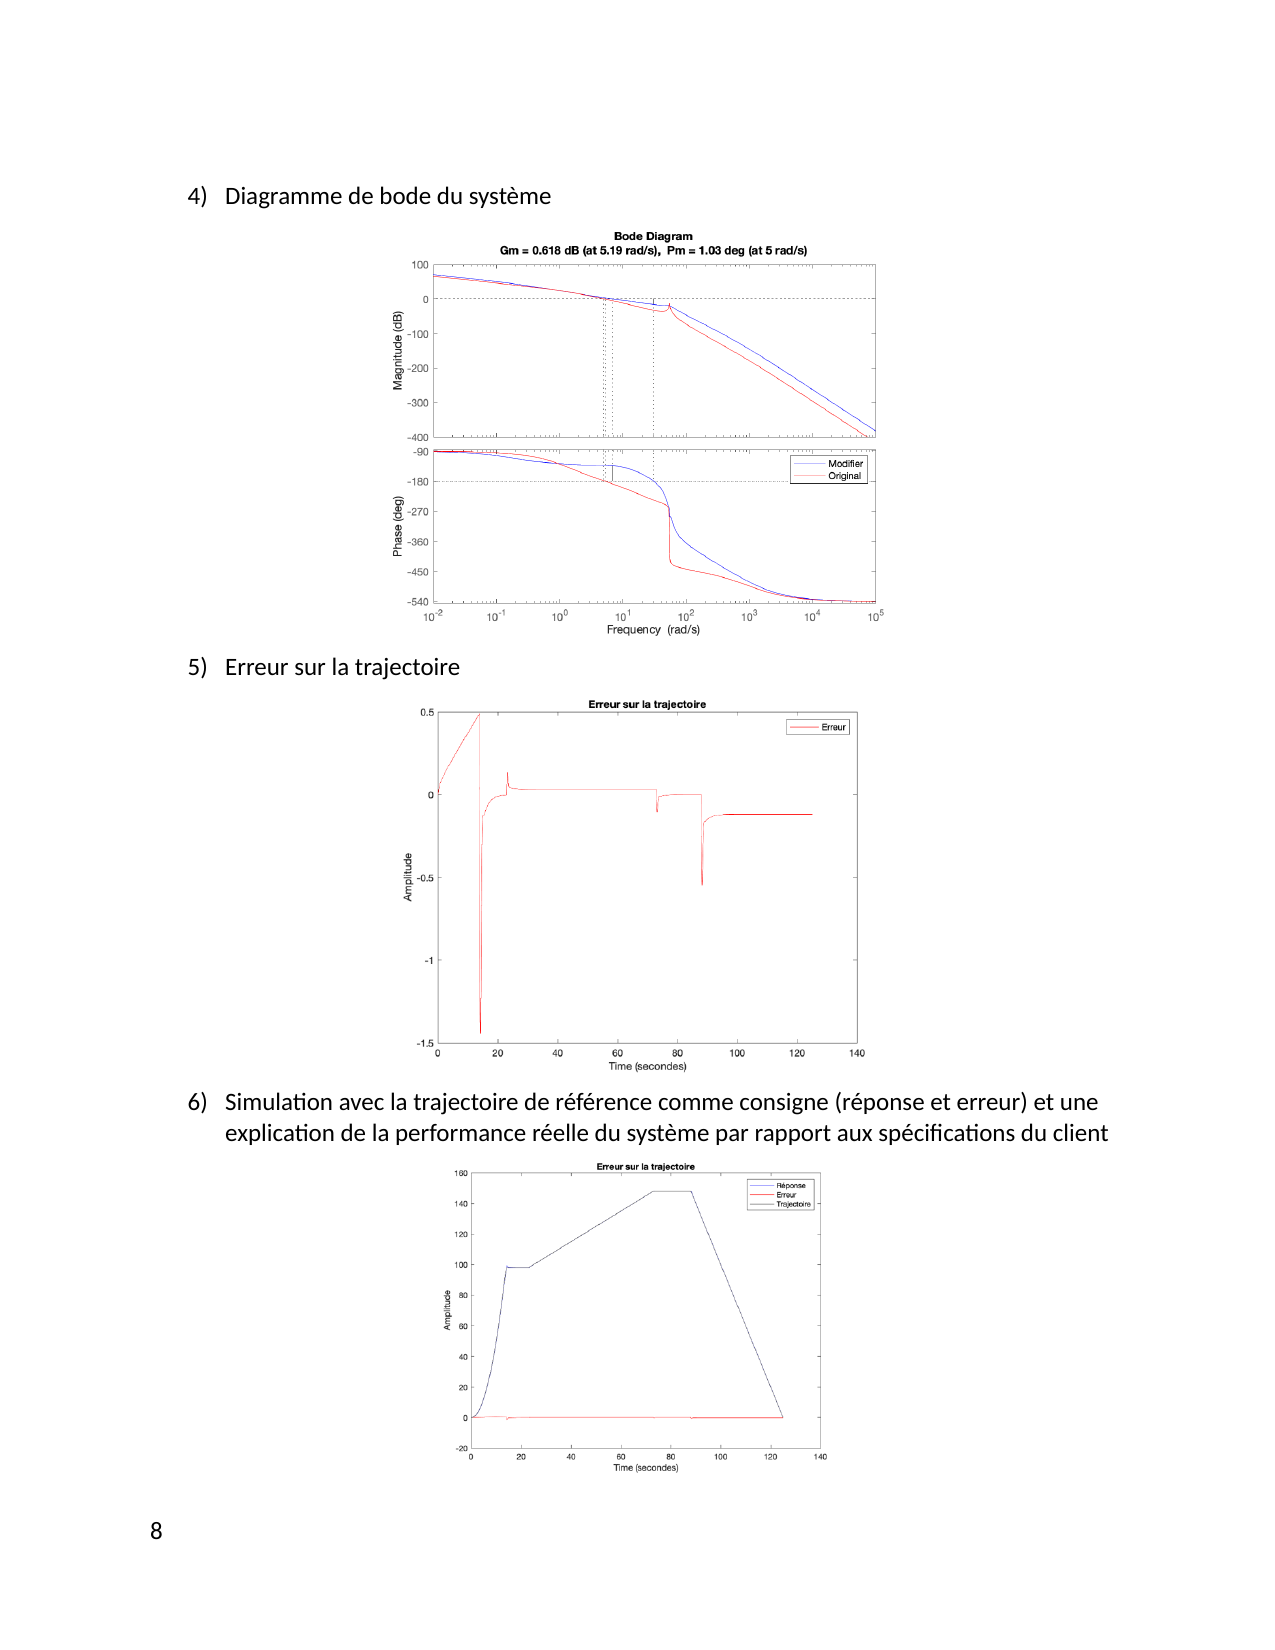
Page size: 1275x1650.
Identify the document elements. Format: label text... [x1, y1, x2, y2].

picture [344, 211, 931, 651]
list Simulation avec la trajectoire de référence comme consigne (réponse et erreur) et une explication de la performance réelle du système par rapport aux spécifications du client [187, 1086, 1125, 1147]
list Diagramme de bode du système [187, 181, 1125, 211]
list Erreur sur la trajectoire [187, 651, 1125, 681]
picture [412, 1147, 863, 1485]
picture [367, 681, 908, 1087]
